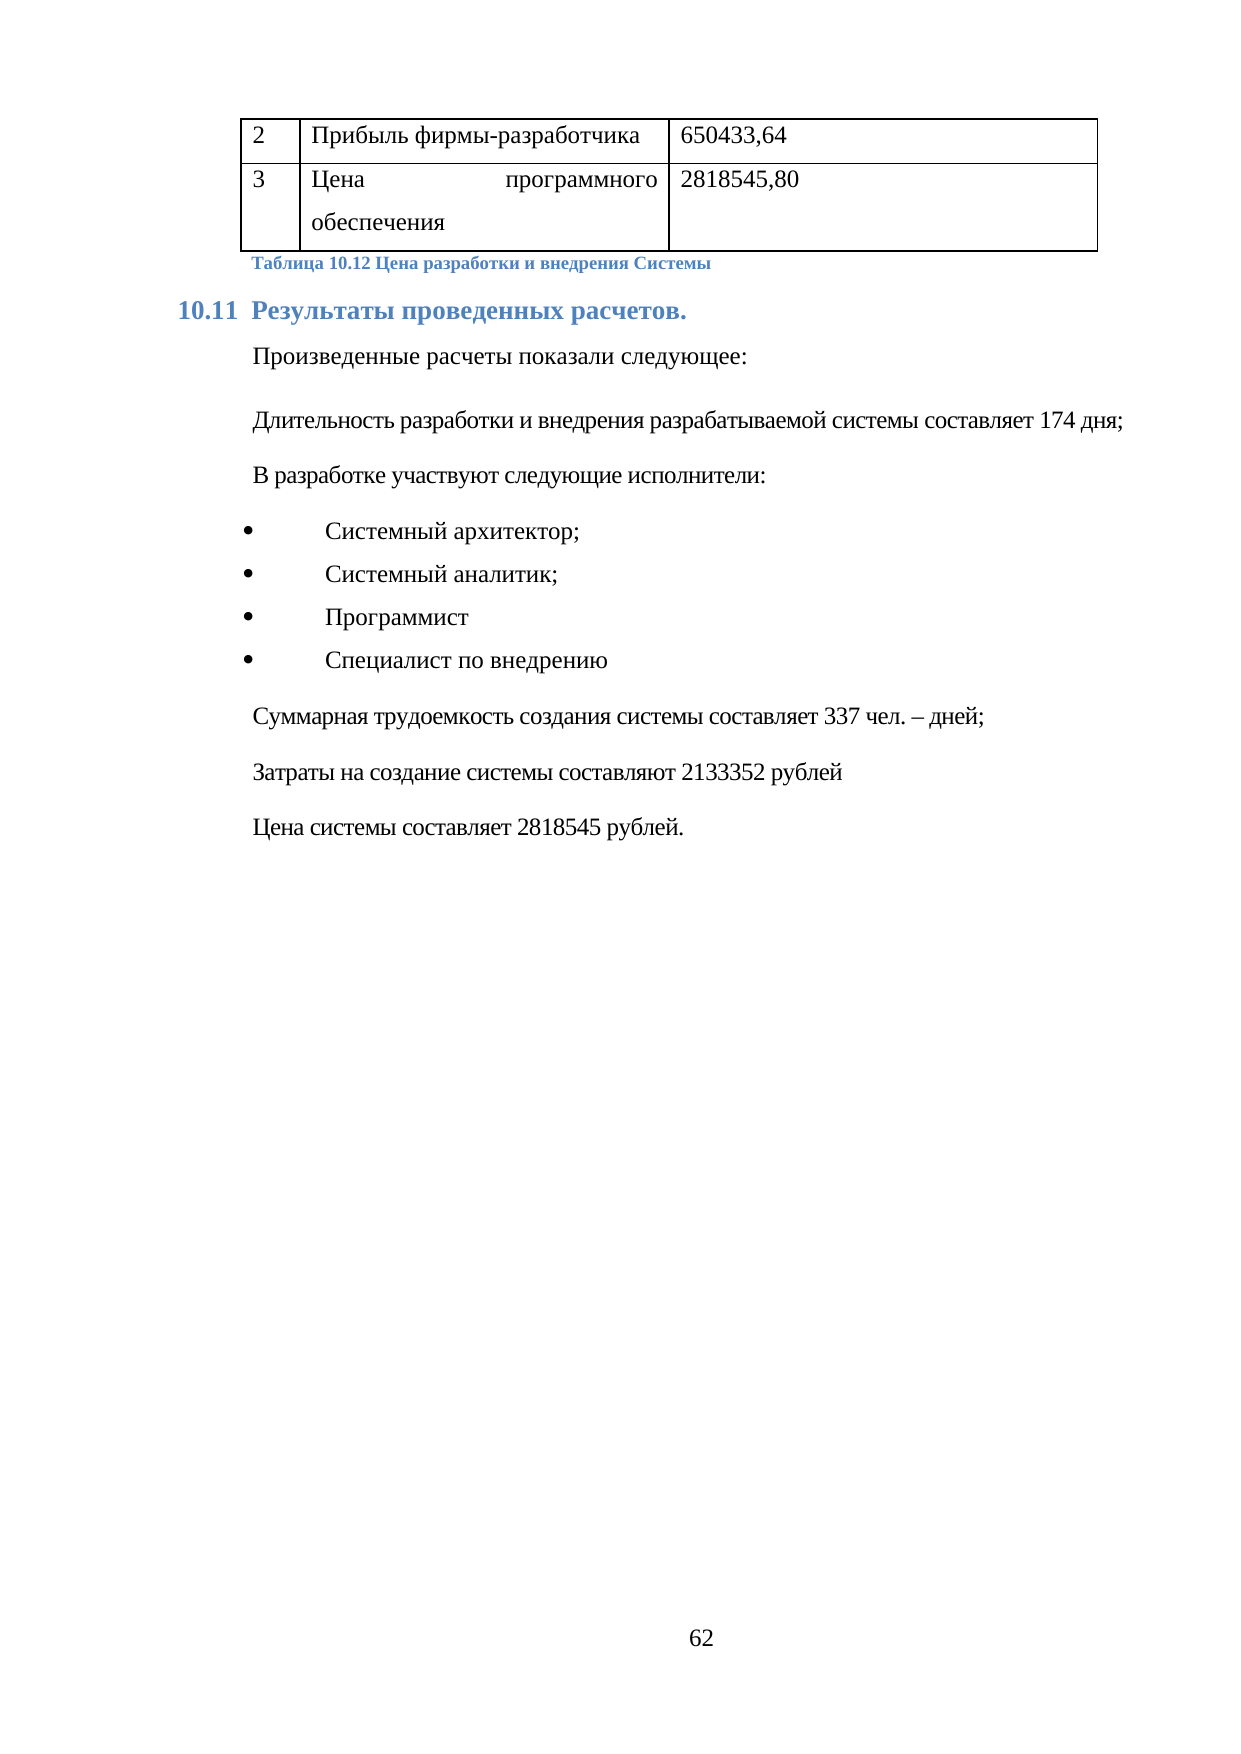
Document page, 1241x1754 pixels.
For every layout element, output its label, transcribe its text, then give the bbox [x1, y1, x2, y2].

list Цена системы составляет 2818545 рублей. [177, 812, 1152, 841]
list Системный архитектор; [214, 516, 1152, 545]
list Суммарная трудоемкость создания системы составляет 337 чел. – дней; [177, 701, 1152, 730]
list Программист [214, 602, 1152, 631]
table_cell Прибыль фирмы-разработчика [301, 120, 668, 163]
table_cell 2818545,80 [670, 164, 1097, 250]
list Затраты на создание системы составляют 2133352 рублей [177, 757, 1152, 786]
list Длительность разработки и внедрения разрабатываемой системы составляет 174 дня; [177, 405, 1152, 434]
list В разработке участвуют следующие исполнители: [177, 461, 1152, 489]
table_cell Цена программного обеспечения [301, 164, 668, 250]
subtitle Результаты проведенных расчетов. [177, 294, 1152, 326]
list Системный аналитик; [214, 559, 1152, 588]
list Специалист по внедрению [214, 646, 1152, 674]
table_cell 2 [242, 120, 299, 163]
table_cell 650433,64 [670, 120, 1097, 163]
text Произведенные расчеты показали следующее: [177, 341, 1152, 370]
table_cell 3 [242, 164, 299, 250]
